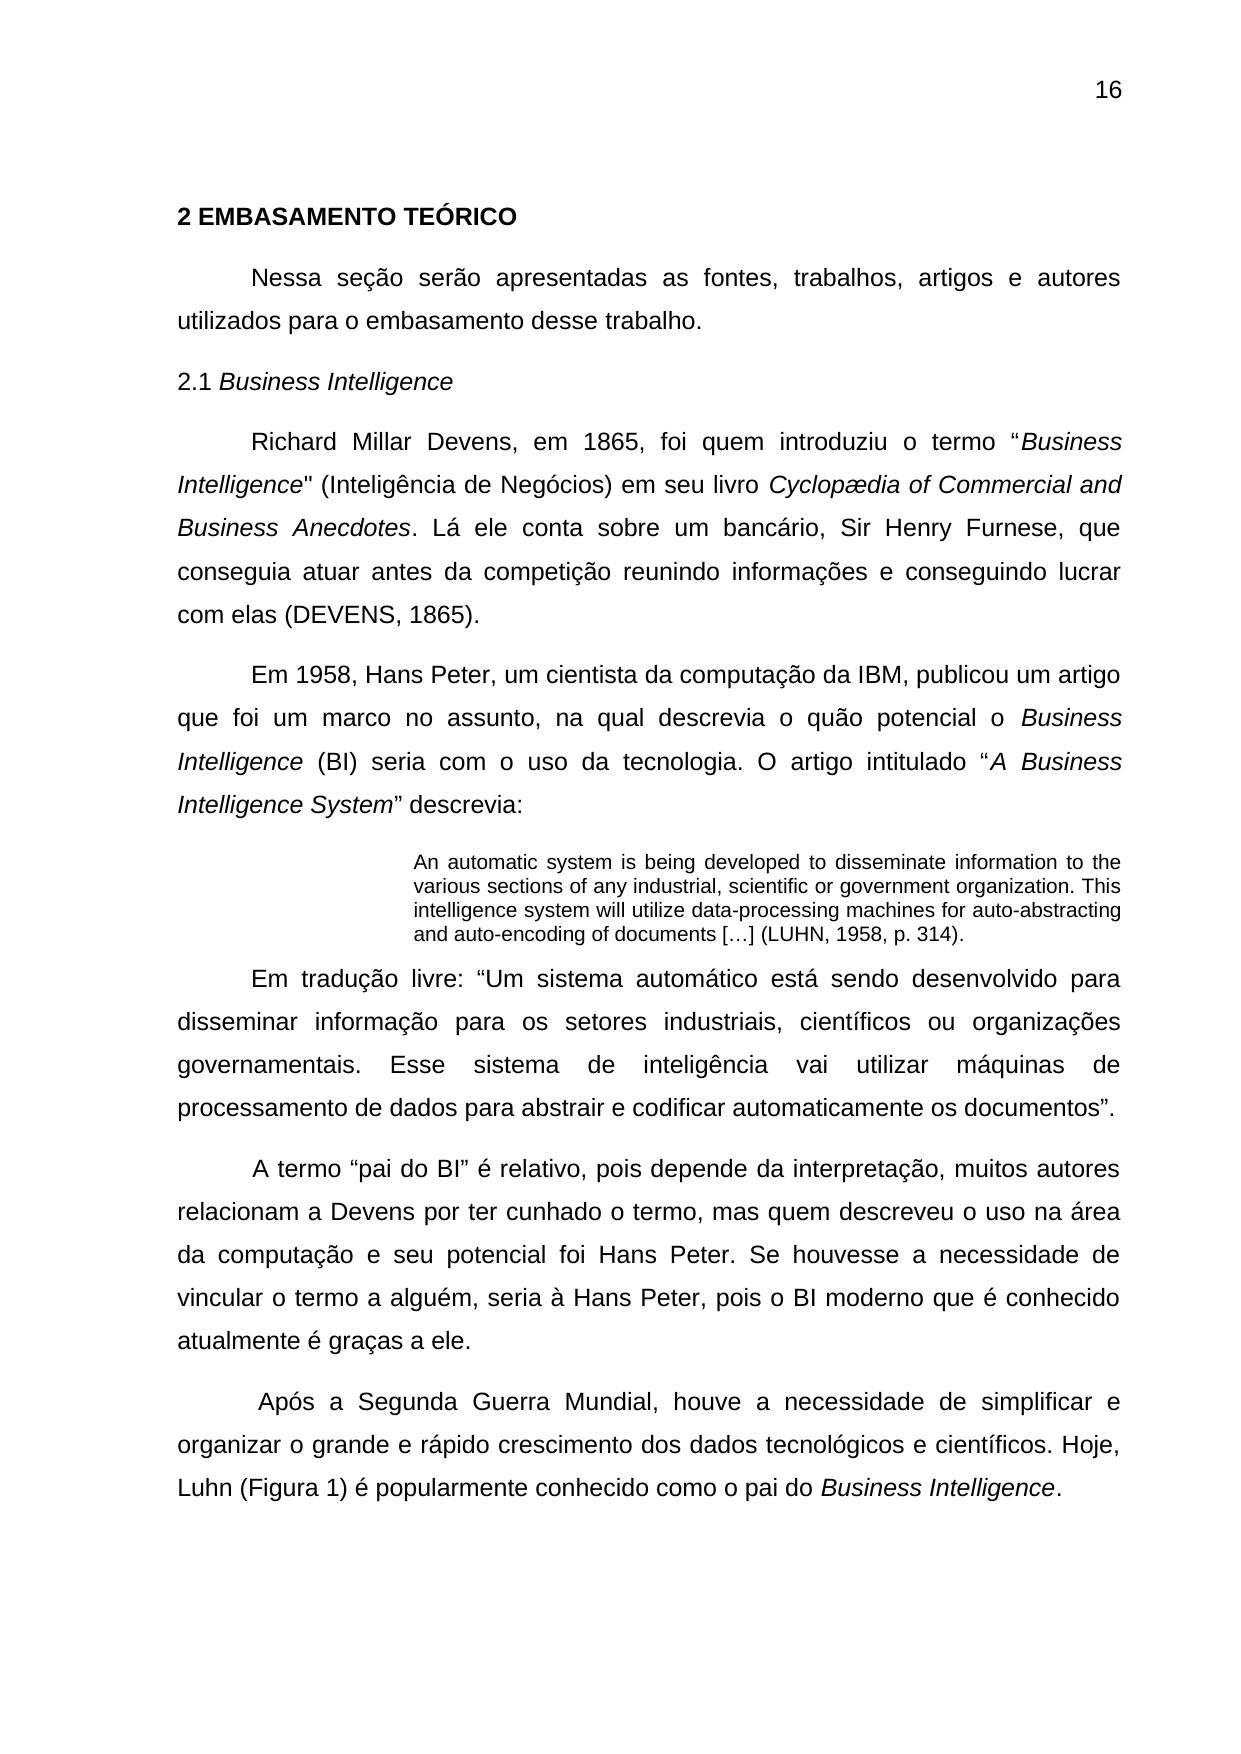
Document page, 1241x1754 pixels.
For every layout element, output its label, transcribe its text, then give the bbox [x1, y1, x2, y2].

text Em 1958, Hans Peter, um cientista da computação da IBM, publicou um artigo que foi um marco no assunto, na qual descrevia o quão potencial o Business Intelligence (BI) seria com o uso da tecnologia. O artigo intitulado “A Business Intelligence System” descrevia: [177, 660, 1122, 818]
text Nessa seção serão apresentadas as fontes, trabalhos, artigos e autores utilizados para o embasamento desse trabalho. [177, 263, 1122, 334]
subtitle 2.1 Business Intelligence [177, 366, 1122, 395]
text A termo “pai do BI” é relativo, pois depende da interpretação, muitos autores relacionam a Devens por ter cunhado o termo, mas quem descreveu o uso na área da computação e seu potencial foi Hans Peter. Se houvesse a necessidade de vincular o termo a alguém, seria à Hans Peter, pois o BI moderno que é conhecido atualmente é graças a ele. [177, 1153, 1122, 1355]
subtitle 2 EMBASAMENTO TEÓRICO [177, 202, 1122, 231]
text Após a Segunda Guerra Mundial, houve a necessidade de simplificar e organizar o grande e rápido crescimento dos dados tecnológicos e científicos. Hoje, Luhn (Figura 1) é popularmente conhecido como o pai do Business Intelligence. [177, 1387, 1122, 1502]
text Em tradução livre: “Um sistema automático está sendo desenvolvido para disseminar informação para os setores industriais, científicos ou organizações governamentais. Esse sistema de inteligência vai utilizar máquinas de processamento de dados para abstrair e codificar automaticamente os documentos”. [177, 963, 1122, 1122]
text An automatic system is being developed to disseminate information to the various sections of any industrial, scientific or government organization. This intelligence system will utilize data-processing machines for auto-abstracting and auto-encoding of documents […] . [413, 850, 1122, 946]
text Richard Millar Devens, em 1865, foi quem introduziu o termo “Business Intelligence" (Inteligência de Negócios) em seu livro Cyclopædia of Commercial and Business Anecdotes. Lá ele conta sobre um bancário, Sir Henry Furnese, que conseguia atuar antes da competição reunindo informações e conseguindo lucrar com elas . [177, 427, 1122, 628]
